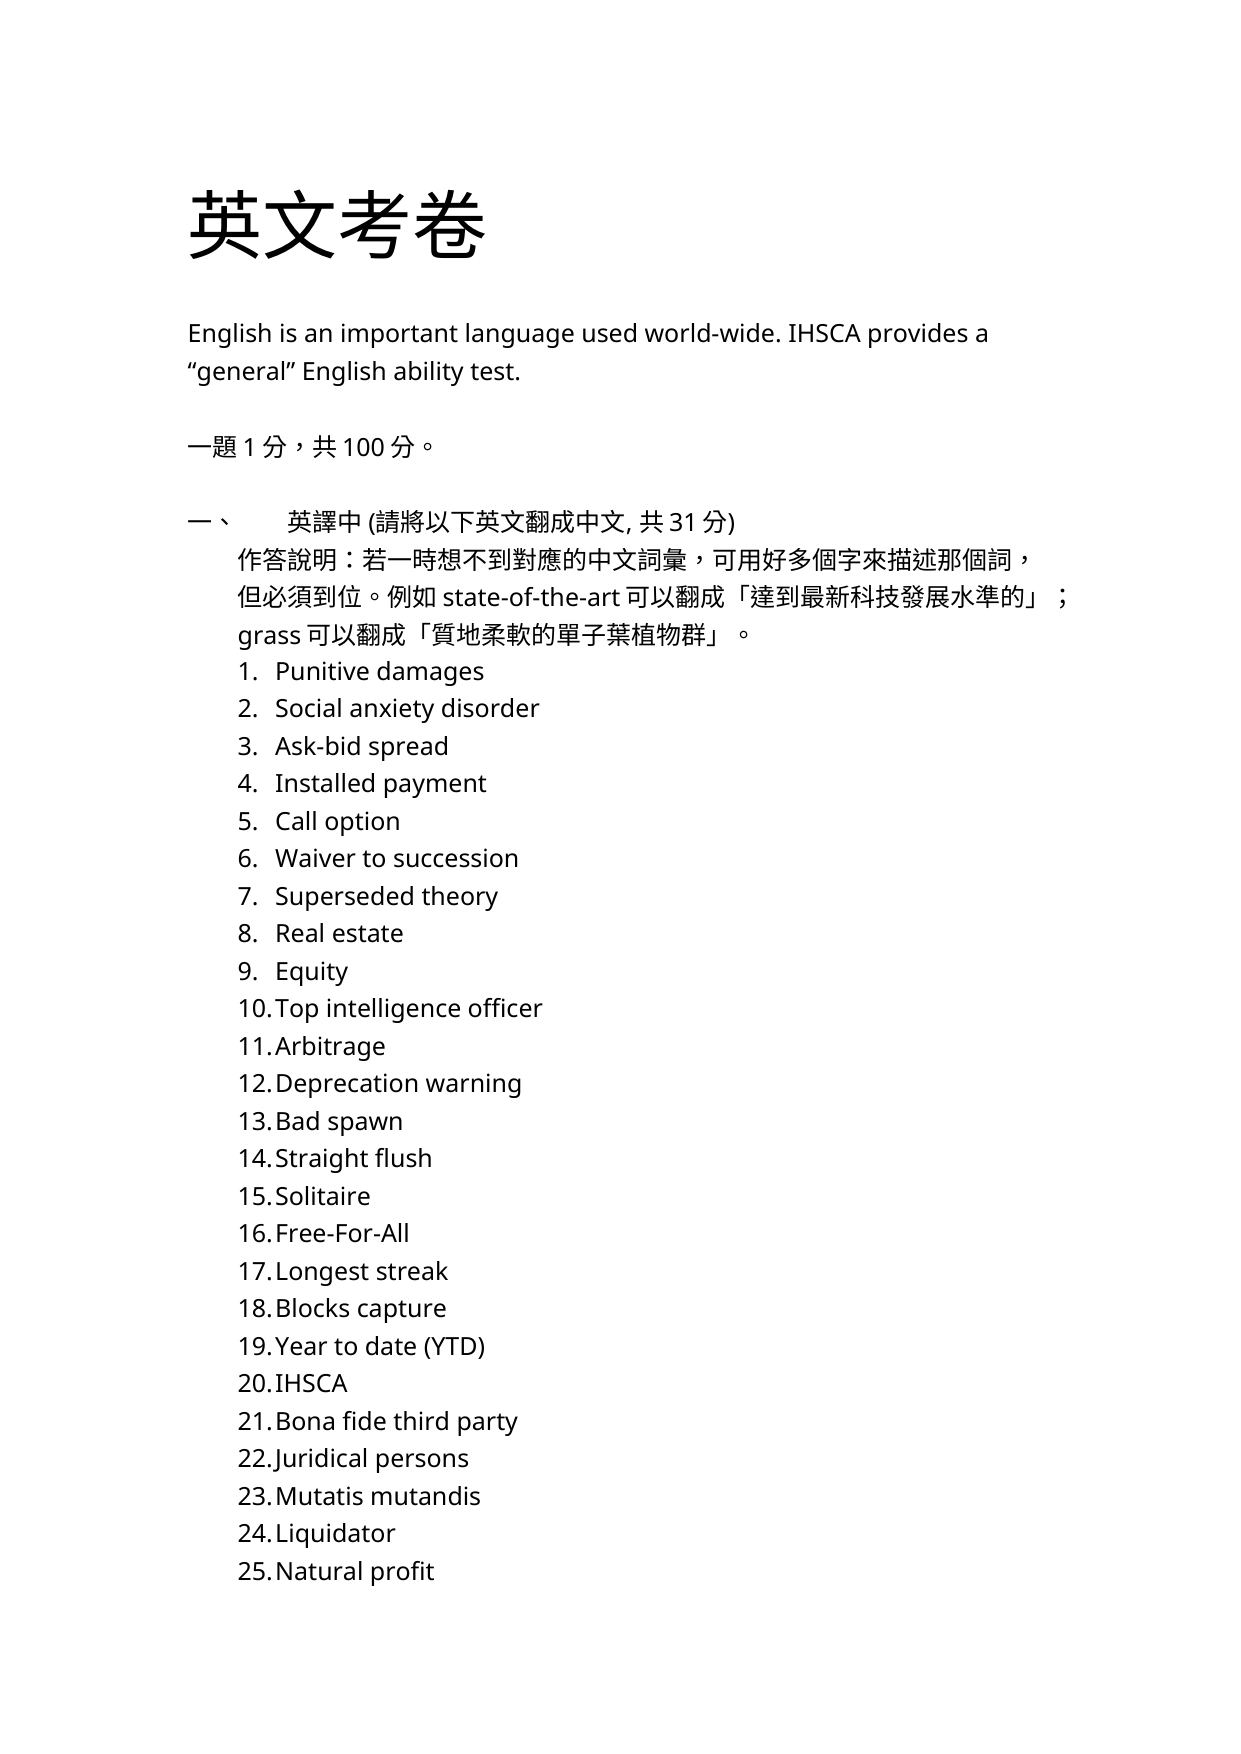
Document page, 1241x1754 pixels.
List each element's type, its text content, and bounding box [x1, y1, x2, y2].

list Longest streak [237, 1252, 1053, 1289]
list Natural profit [237, 1552, 1053, 1589]
list Ask-bid spread [237, 727, 1053, 764]
list Year to date (YTD) [237, 1327, 1053, 1364]
list Juridical persons [237, 1439, 1053, 1477]
text English is an important language used world-wide. IHSCA provides a “general” English ability test. [187, 314, 1053, 389]
list Solitaire [237, 1177, 1053, 1214]
list Equity [237, 952, 1053, 989]
list Bona fide third party [237, 1402, 1053, 1439]
list IHSCA [237, 1364, 1053, 1402]
list Punitive damages [237, 652, 1053, 689]
list Superseded theory [237, 877, 1053, 914]
text 英文考卷 [187, 164, 1053, 277]
list Waiver to succession [237, 839, 1053, 877]
list Call option [237, 802, 1053, 839]
list Liquidator [237, 1514, 1053, 1552]
list Real estate [237, 914, 1053, 952]
list Blocks capture [237, 1289, 1053, 1327]
list Mutatis mutandis [237, 1477, 1053, 1514]
list 英譯中 (請將以下英文翻成中文, 共31分) [187, 502, 1053, 539]
list Arbitrage [237, 1027, 1053, 1064]
list Installed payment [237, 764, 1053, 802]
list Top intelligence officer [237, 989, 1053, 1027]
list Free-For-All [237, 1214, 1053, 1252]
text 一題1分，共100分。 [187, 427, 1053, 464]
list Straight flush [237, 1139, 1053, 1177]
list Social anxiety disorder [237, 689, 1053, 727]
list 作答說明：若一時想不到對應的中文詞彙，可用好多個字來描述那個詞，但必須到位。例如state-of-the-art可以翻成「達到最新科技發展水準的」；grass可以翻成「質地柔軟的單子葉植物群」。 [237, 539, 1053, 652]
list Deprecation warning [237, 1064, 1053, 1102]
list Bad spawn [237, 1102, 1053, 1139]
